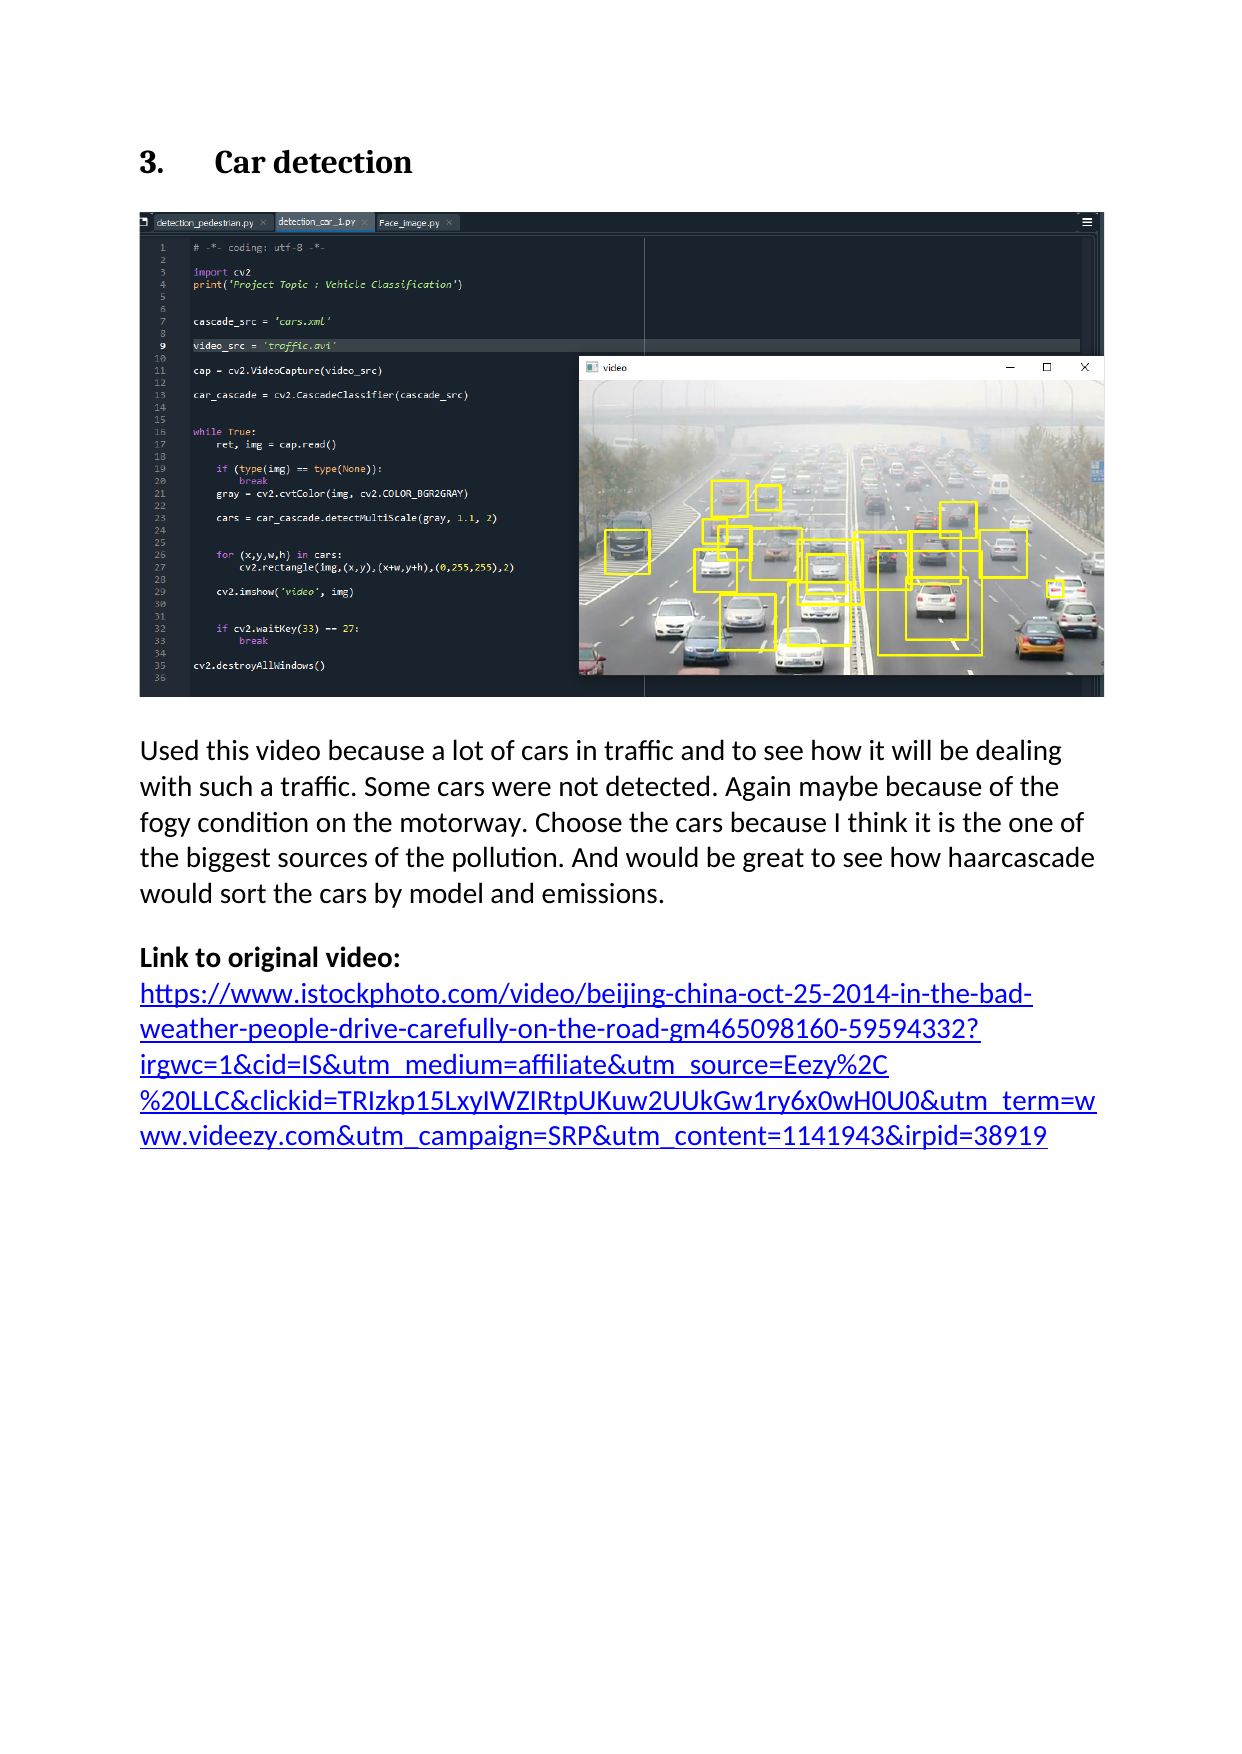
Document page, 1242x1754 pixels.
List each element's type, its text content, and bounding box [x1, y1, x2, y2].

subtitle Car detection [139, 144, 1104, 182]
text Used this video because a lot of cars in traffic and to see how it will be dealing with such a traffic. Some cars were not detected. Again maybe because of the fogy condition on the motorway. Choose the cars because I think it is the one of the biggest sources of the pollution. And would be great to see how haarcascade would sort the cars by model and emissions. [139, 732, 1104, 911]
text https://www.istockphoto.com/video/beijing-china-oct-25-2014-in-the-bad-weather-people-drive-carefully-on-the-road-gm465098160-59594332?irgwc=1&cid=IS&utm_medium=affiliate&utm_source=Eezy%2C%20LLC&clickid=TRIzkp15LxyIWZIRtpUKuw2UUkGw1ry6x0wH0U0&utm_term=www.videezy.com&utm_campaign=SRP&utm_content=1141943&irpid=38919 [139, 975, 1104, 1153]
picture [139, 212, 1105, 697]
text Link to original video: [139, 939, 1104, 975]
